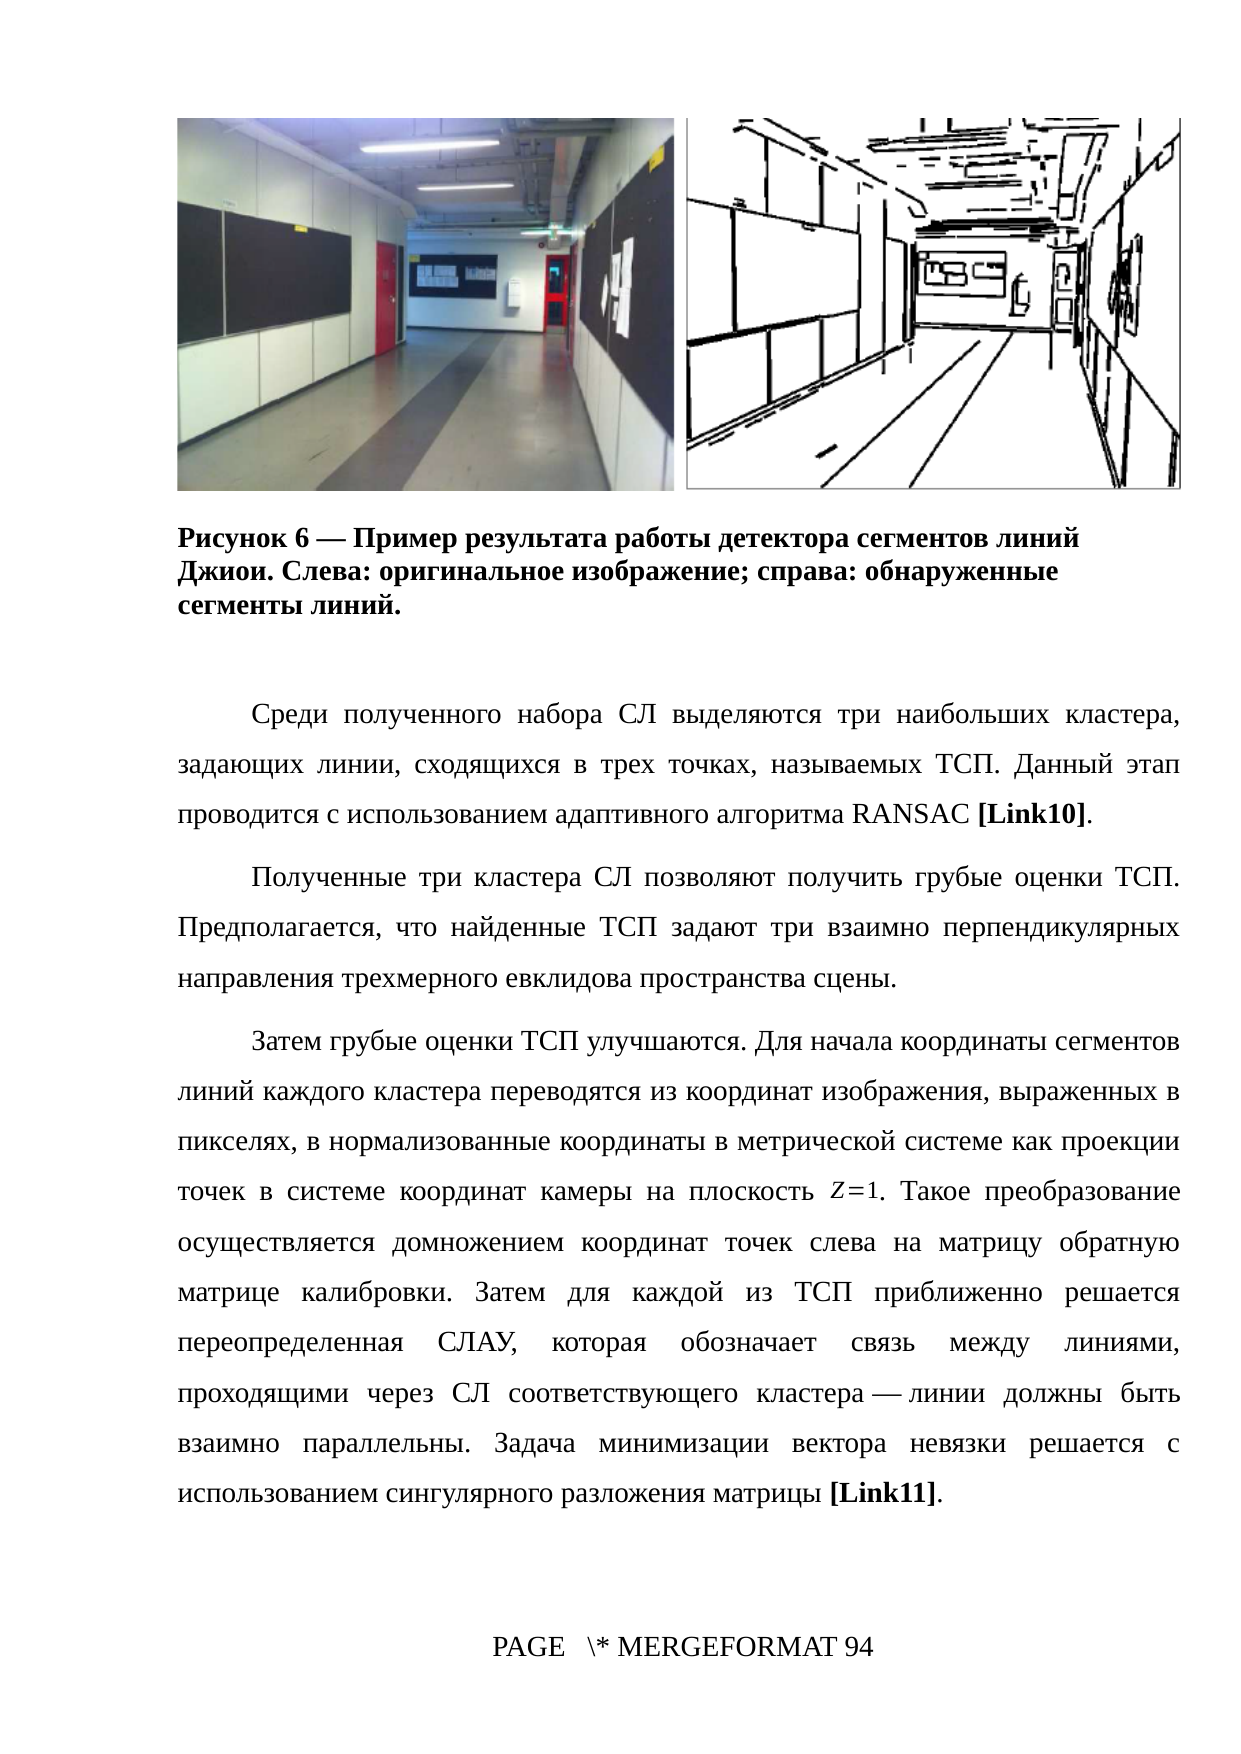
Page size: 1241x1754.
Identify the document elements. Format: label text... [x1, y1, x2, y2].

picture [177, 118, 1181, 491]
text Среди полученного набора СЛ выделяются три наибольших кластера, задающих линии, сходящихся в трех точках, называемых ТСП. Данный этап проводится с использованием адаптивного алгоритма RANSAC [Link10]. [177, 696, 1181, 830]
text Полученные три кластера СЛ позволяют получить грубые оценки ТСП. Предполагается, что найденные ТСП задают три взаимно перпендикулярных направления трехмерного евклидова пространства сцены. [177, 859, 1181, 993]
text Затем грубые оценки ТСП улучшаются. Для начала координаты сегментов линий каждого кластера переводятся из координат изображения, выраженных в пикселях, в нормализованные координаты в метрической системе как проекции точек в системе координат камеры на плоскость . Такое преобразование осуществляется домножением координат точек слева на матрицу обратную матрице калибровки. Затем для каждой из ТСП приближенно решается переопределенная СЛАУ, которая обозначает связь между линиями, проходящими через СЛ соответствующего кластера — линии должны быть взаимно параллельны. Задача минимизации вектора невязки решается с использованием сингулярного разложения матрицы [Link11]. [177, 1023, 1181, 1509]
